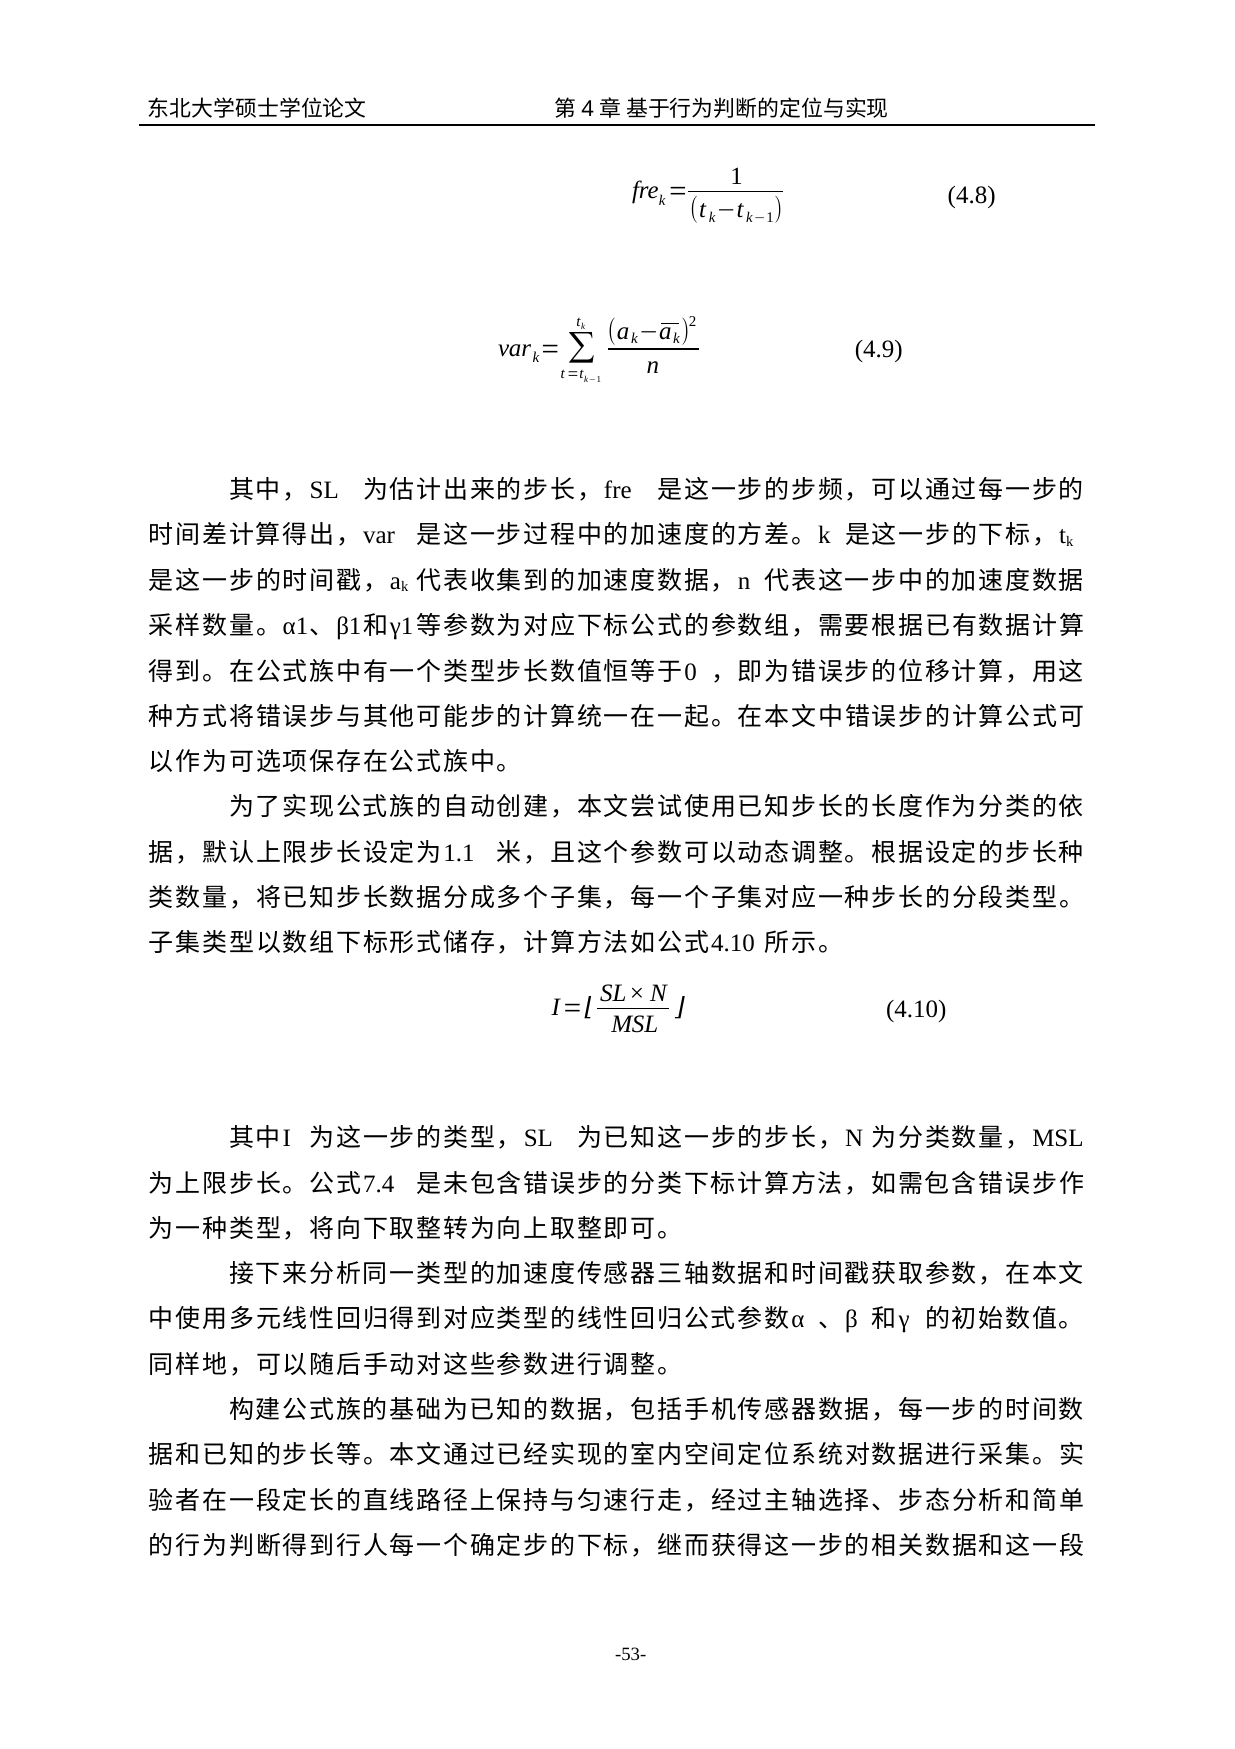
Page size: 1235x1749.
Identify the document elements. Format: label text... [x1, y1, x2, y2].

text 接下来分析同一类型的加速度传感器三轴数据和时间戳获取参数，在本文中使用多元线性回归得到对应类型的线性回归公式参数α、β和γ的初始数值。同样地，可以随后手动对这些参数进行调整。 [149, 1249, 1086, 1385]
text 为了实现公式族的自动创建，本文尝试使用已知步长的长度作为分类的依据，默认上限步长设定为1.1米，且这个参数可以动态调整。根据设定的步长种类数量，将已知步长数据分成多个子集，每一个子集对应一种步长的分段类型。子集类型以数组下标形式储存，计算方法如公式4.10所示。 [149, 782, 1086, 964]
text 其中，SL为估计出来的步长，fre是这一步的步频，可以通过每一步的时间差计算得出，var是这一步过程中的加速度的方差。k是这一步的下标，tk是这一步的时间戳，ak代表收集到的加速度数据，n代表这一步中的加速度数据采样数量。α1、β1和γ1等参数为对应下标公式的参数组，需要根据已有数据计算得到。在公式族中有一个类型步长数值恒等于0，即为错误步的位移计算，用这种方式将错误步与其他可能步的计算统一在一起。在本文中错误步的计算公式可以作为可选项保存在公式族中。 [149, 465, 1086, 782]
text (4.10) [149, 964, 1086, 1054]
text (4.8) [149, 149, 1086, 240]
text (4.9) [149, 303, 1086, 393]
text 其中I为这一步的类型，SL为已知这一步的步长，N为分类数量，MSL为上限步长。公式7.4是未包含错误步的分类下标计算方法，如需包含错误步作为一种类型，将向下取整转为向上取整即可。 [149, 1113, 1086, 1249]
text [149, 1385, 1086, 1566]
